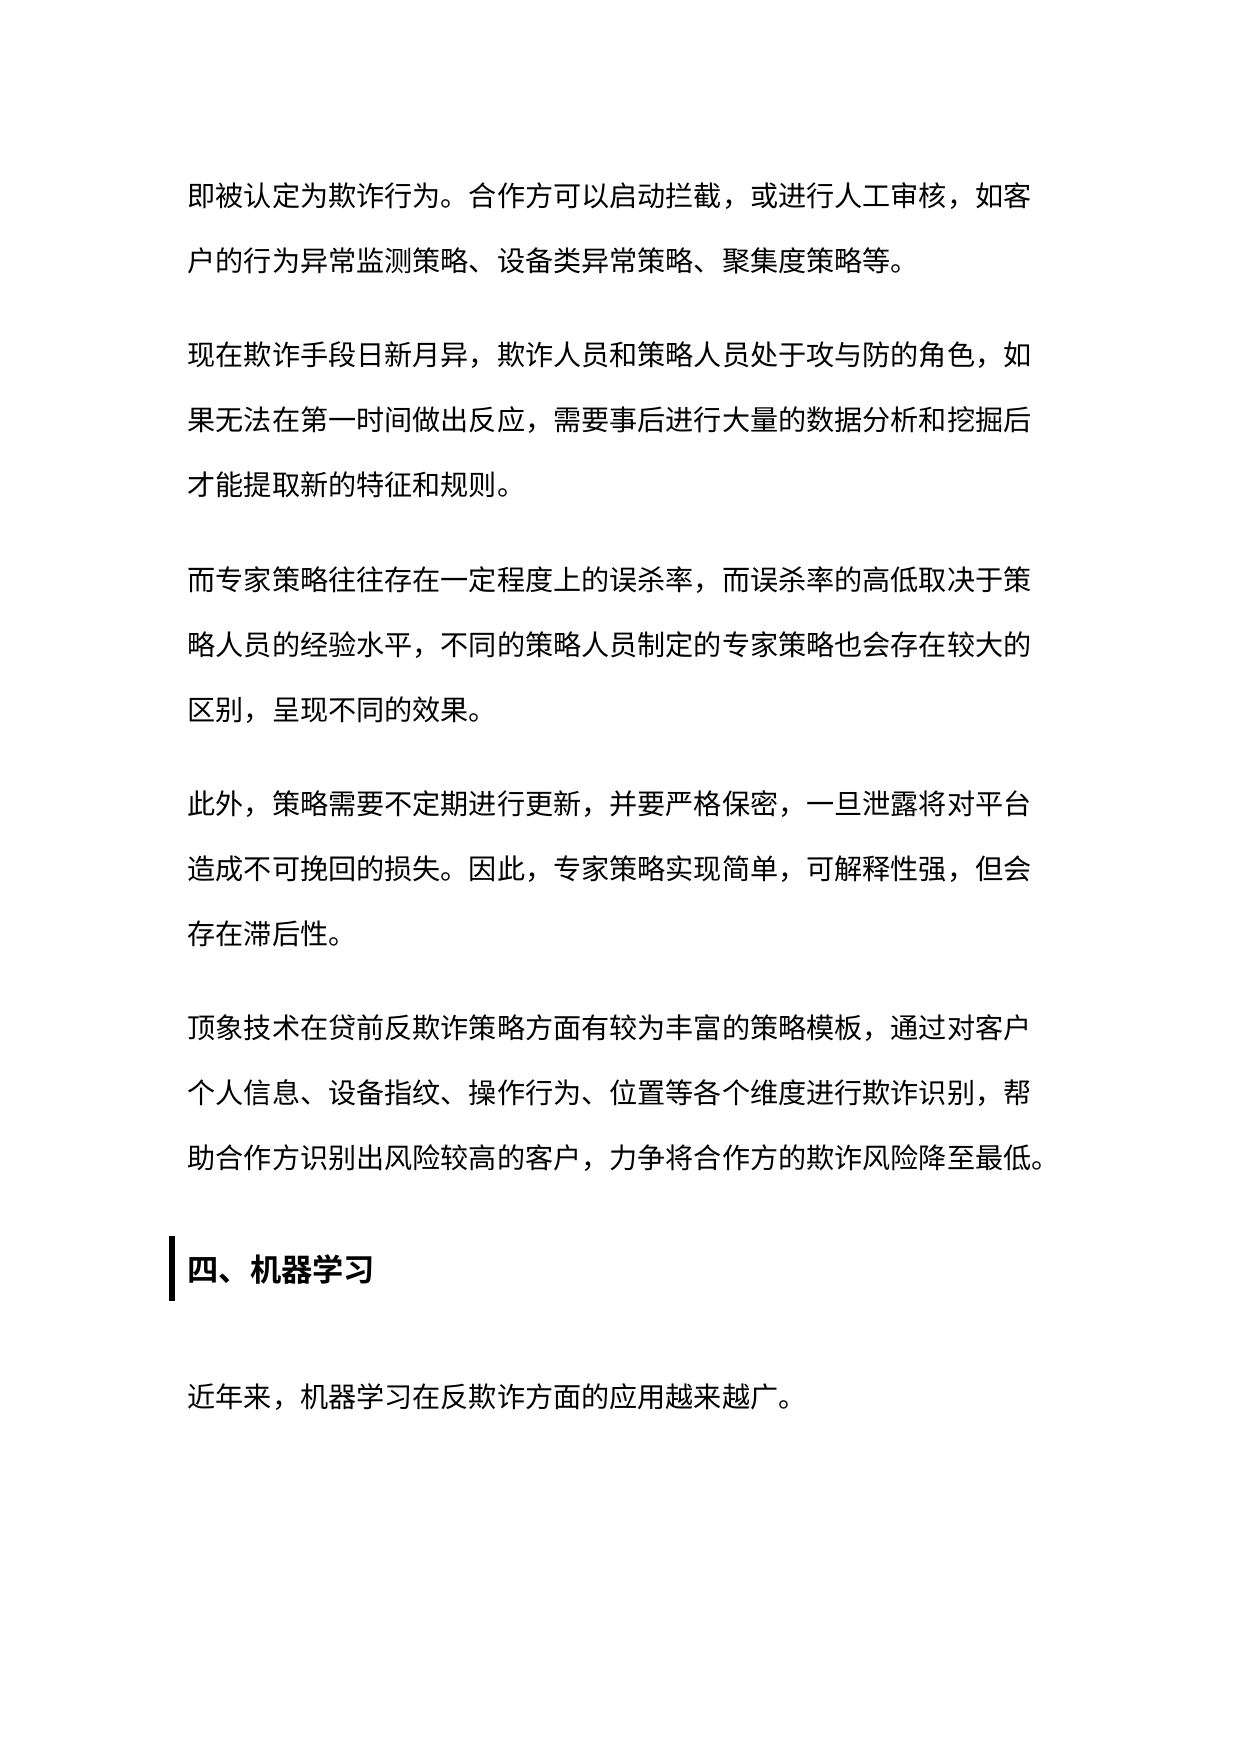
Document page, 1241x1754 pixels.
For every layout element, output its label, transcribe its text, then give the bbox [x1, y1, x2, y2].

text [187, 162, 1053, 292]
text 顶象技术在贷前反欺诈策略方面有较为丰富的策略模板，通过对客户个人信息、设备指纹、操作行为、位置等各个维度进行欺诈识别，帮助合作方识别出风险较高的客户，力争将合作方的欺诈风险降至最低。 [187, 994, 1053, 1189]
subtitle 四、机器学习 [175, 1236, 1053, 1301]
text 近年来，机器学习在反欺诈方面的应用越来越广。 [187, 1363, 1053, 1428]
text 而专家策略往往存在一定程度上的误杀率，而误杀率的高低取决于策略人员的经验水平，不同的策略人员制定的专家策略也会存在较大的区别，呈现不同的效果。 [187, 545, 1053, 740]
text 此外，策略需要不定期进行更新，并要严格保密，一旦泄露将对平台造成不可挽回的损失。因此，专家策略实现简单，可解释性强，但会存在滞后性。 [187, 769, 1053, 964]
text 现在欺诈手段日新月异，欺诈人员和策略人员处于攻与防的角色，如果无法在第一时间做出反应，需要事后进行大量的数据分析和挖掘后才能提取新的特征和规则。 [187, 321, 1053, 516]
